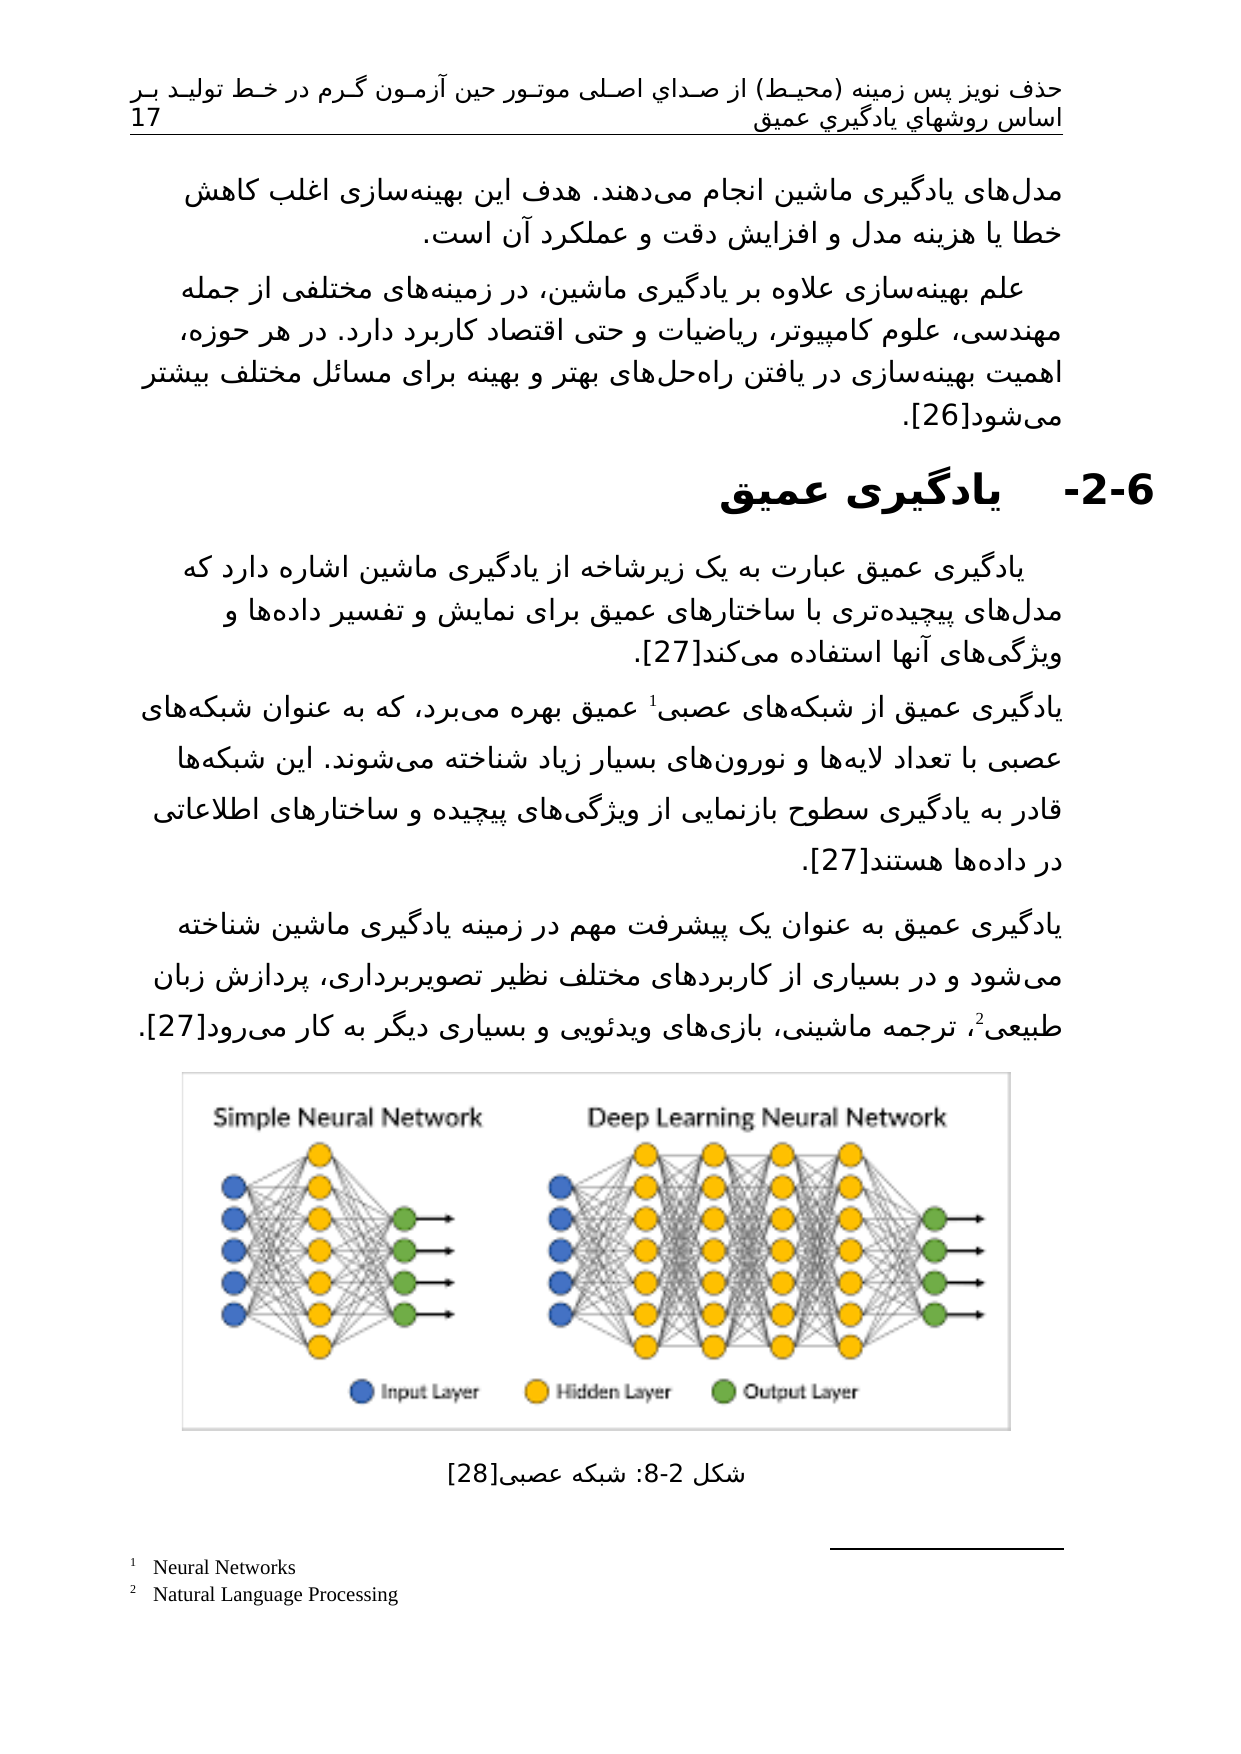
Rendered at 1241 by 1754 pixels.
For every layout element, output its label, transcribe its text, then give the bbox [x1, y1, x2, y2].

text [130, 174, 1063, 250]
text یادگیری عمیق به عنوان یک پیشرفت مهم در زمینه یادگیری ماشین شناخته می‌شود و در بسیاری از کاربردهای مختلف نظیر تصویربرداری، پردازش زبان طبیعی، ترجمه ماشینی، بازی‌های ویدئویی و بسیاری دیگر به کار می‌رود[27]. [130, 907, 1063, 1043]
text یادگیری عمیق عبارت به یک زیرشاخه از یادگیری ماشین اشاره دارد که مدل‌های پیچیده‌تری با ساختارهای عمیق برای نمایش و تفسیر داده‌ها و ویژگی‌های آنها استفاده می‌کند[27]. [130, 551, 1063, 669]
text علم بهینه‌سازی علاوه بر یادگیری ماشین، در زمینه‌های مختلفی از جمله مهندسی، علوم کامپیوتر، ریاضیات و حتی اقتصاد کاربرد دارد. در هر حوزه، اهمیت بهینه‌سازی در یافتن راه‌حل‌های بهتر و بهینه برای مسائل مختلف بیشتر می‌شود[26]. [130, 271, 1063, 432]
text یادگیری عمیق از شبکه‌های عصبی عمیق بهره می‌برد، که به عنوان شبکه‌های عصبی با تعداد لایه‌ها و نورون‌های بسیار زیاد شناخته می‌شوند. این شبکه‌ها قادر به یادگیری سطوح بازنمایی از ویژگی‌های پیچیده و ساختارهای اطلاعاتی در داده‌ها هستند[27]. [130, 691, 1063, 877]
picture [181, 1072, 1011, 1431]
list یادگیری عمیق [130, 466, 1063, 514]
